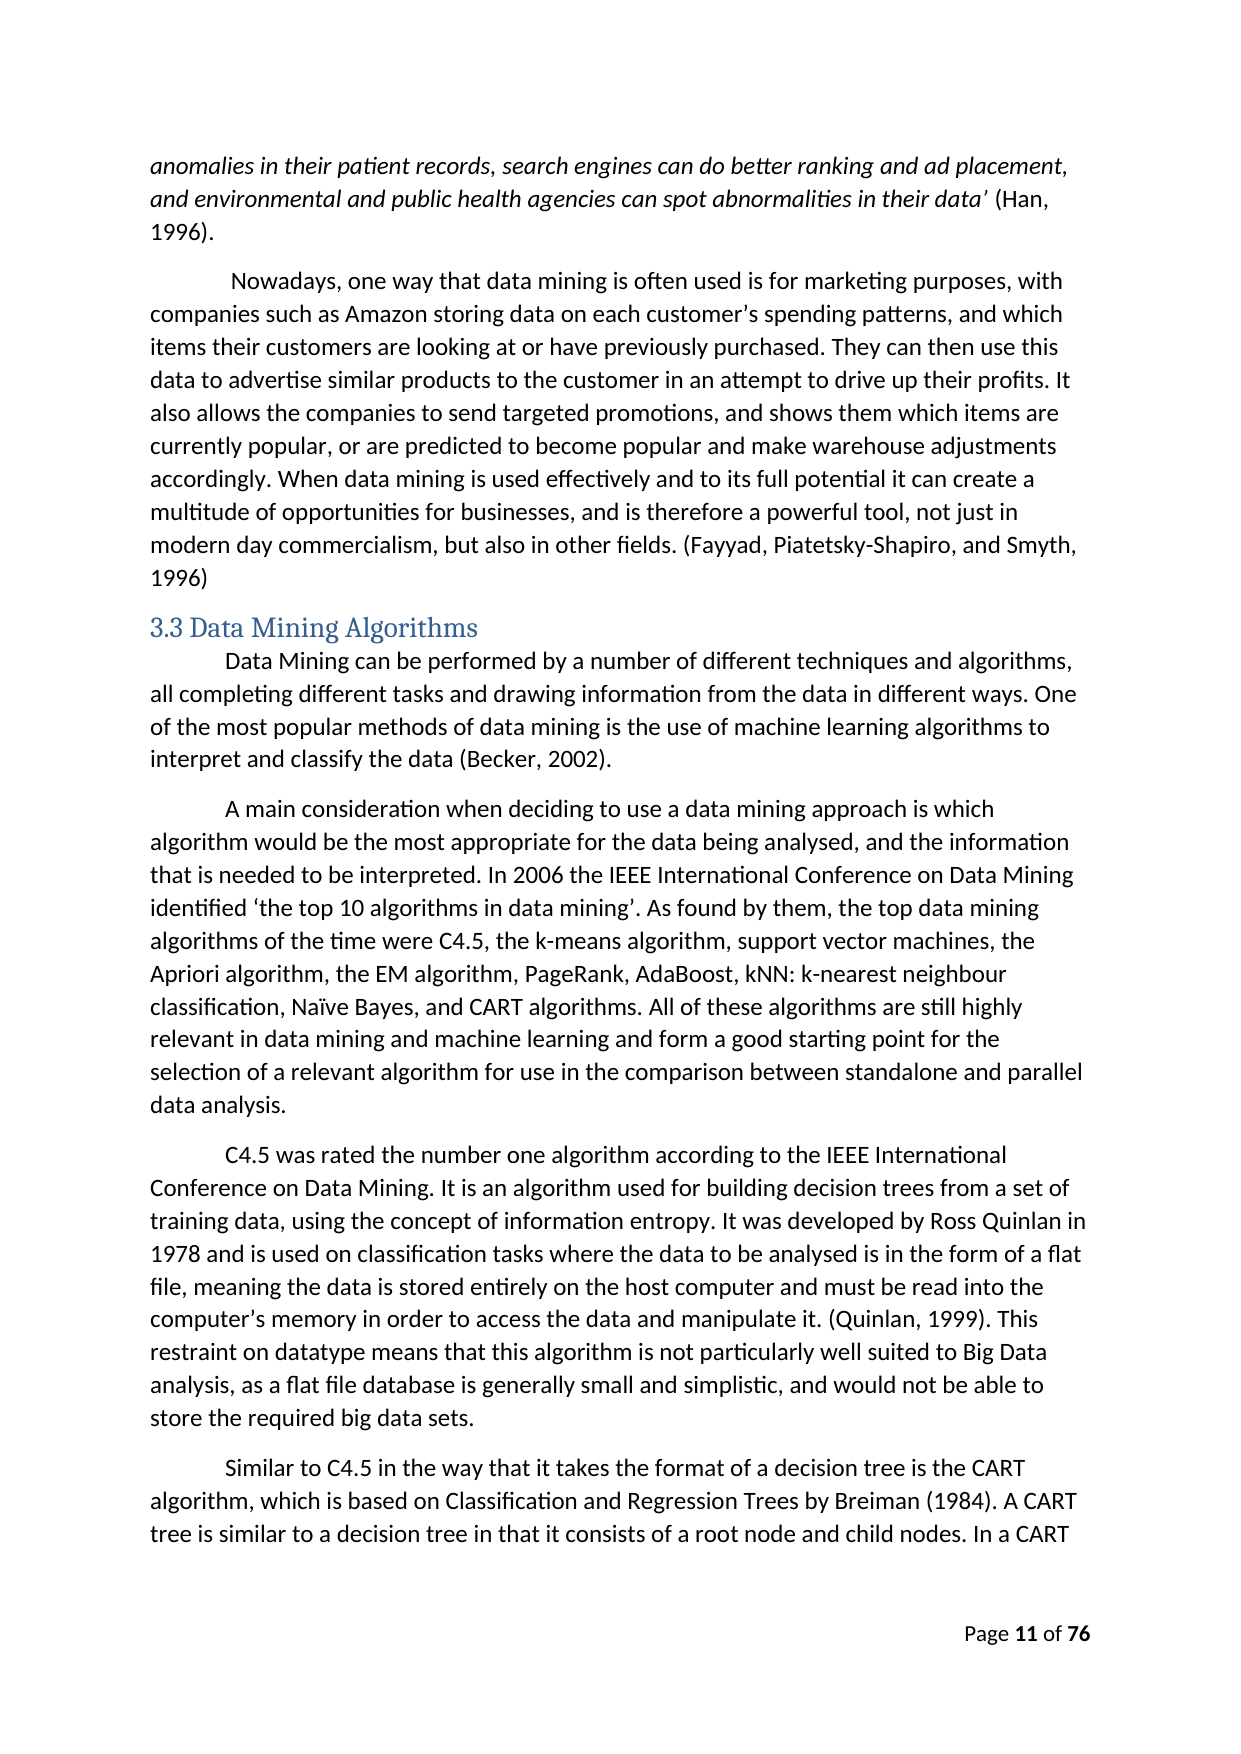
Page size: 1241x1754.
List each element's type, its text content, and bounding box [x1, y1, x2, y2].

text Nowadays, one way that data mining is often used is for marketing purposes, with companies such as Amazon storing data on each customer’s spending patterns, and which items their customers are looking at or have previously purchased. They can then use this data to advertise similar products to the customer in an attempt to drive up their profits. It also allows the companies to send targeted promotions, and shows them which items are currently popular, or are predicted to become popular and make warehouse adjustments accordingly. When data mining is used effectively and to its full potential it can create a multitude of opportunities for businesses, and is therefore a powerful tool, not just in modern day commercialism, but also in other fields. (Fayyad, Piatetsky-Shapiro, and Smyth, 1996) [150, 265, 1090, 592]
text C4.5 was rated the number one algorithm according to the IEEE International Conference on Data Mining. It is an algorithm used for building decision trees from a set of training data, using the concept of information entropy. It was developed by Ross Quinlan in 1978 and is used on classification tasks where the data to be analysed is in the form of a flat file, meaning the data is stored entirely on the host computer and must be read into the computer’s memory in order to access the data and manipulate it. (Quinlan, 1999). This restraint on datatype means that this algorithm is not particularly well suited to Big Data analysis, as a flat file database is generally small and simplistic, and would not be able to store the required big data sets. [150, 1139, 1090, 1433]
subtitle 3.3 Data Mining Algorithms [150, 611, 1090, 645]
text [150, 1452, 1090, 1548]
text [150, 150, 1090, 246]
text A main consideration when deciding to use a data mining approach is which algorithm would be the most appropriate for the data being analysed, and the information that is needed to be interpreted. In 2006 the IEEE International Conference on Data Mining identified ‘the top 10 algorithms in data mining’. As found by them, the top data mining algorithms of the time were C4.5, the k-means algorithm, support vector machines, the Apriori algorithm, the EM algorithm, PageRank, AdaBoost, kNN: k-nearest neighbour classification, Naïve Bayes, and CART algorithms. All of these algorithms are still highly relevant in data mining and machine learning and form a good starting point for the selection of a relevant algorithm for use in the comparison between standalone and parallel data analysis. [150, 793, 1090, 1120]
text Data Mining can be performed by a number of different techniques and algorithms, all completing different tasks and drawing information from the data in different ways. One of the most popular methods of data mining is the use of machine learning algorithms to interpret and classify the data (Becker, 2002). [150, 645, 1090, 774]
